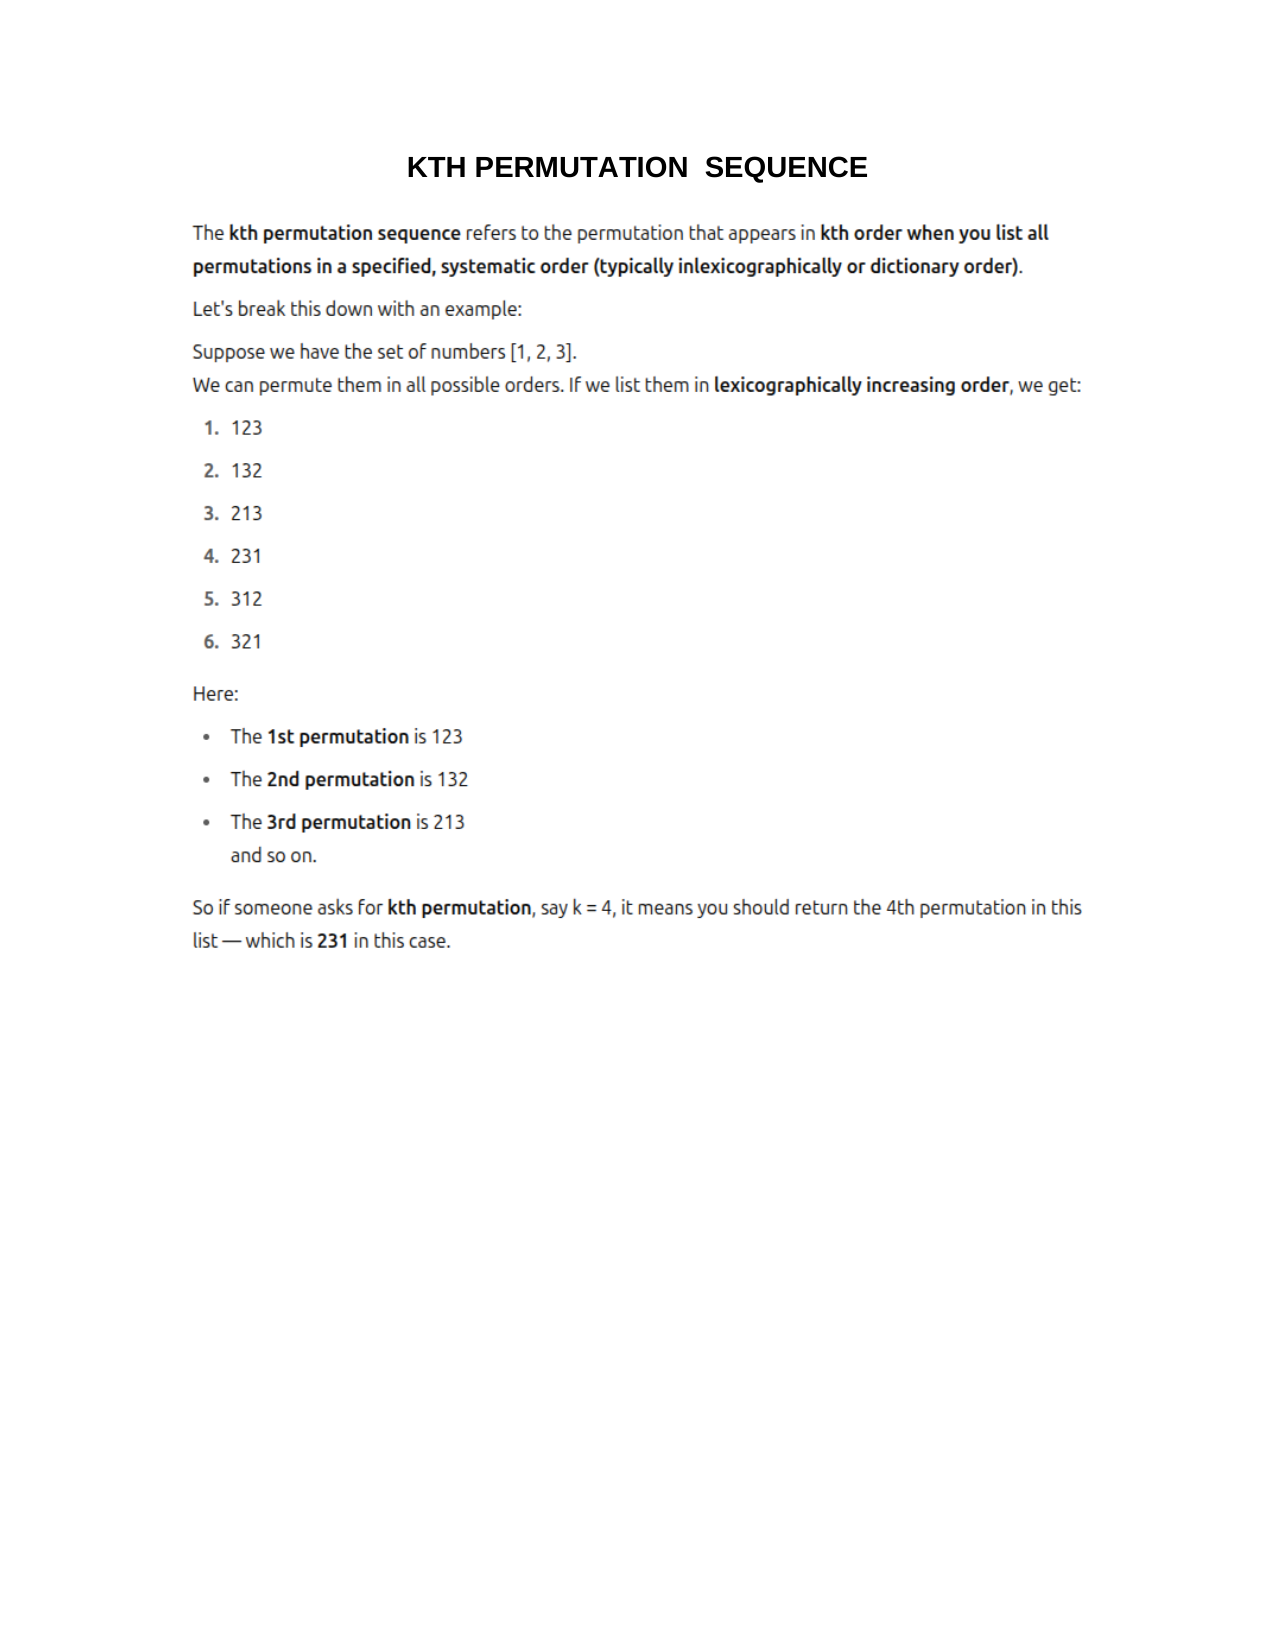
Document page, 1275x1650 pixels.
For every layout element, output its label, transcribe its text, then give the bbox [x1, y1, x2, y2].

picture [150, 183, 1125, 968]
text KTH PERMUTATION SEQUENCE [150, 150, 1125, 183]
